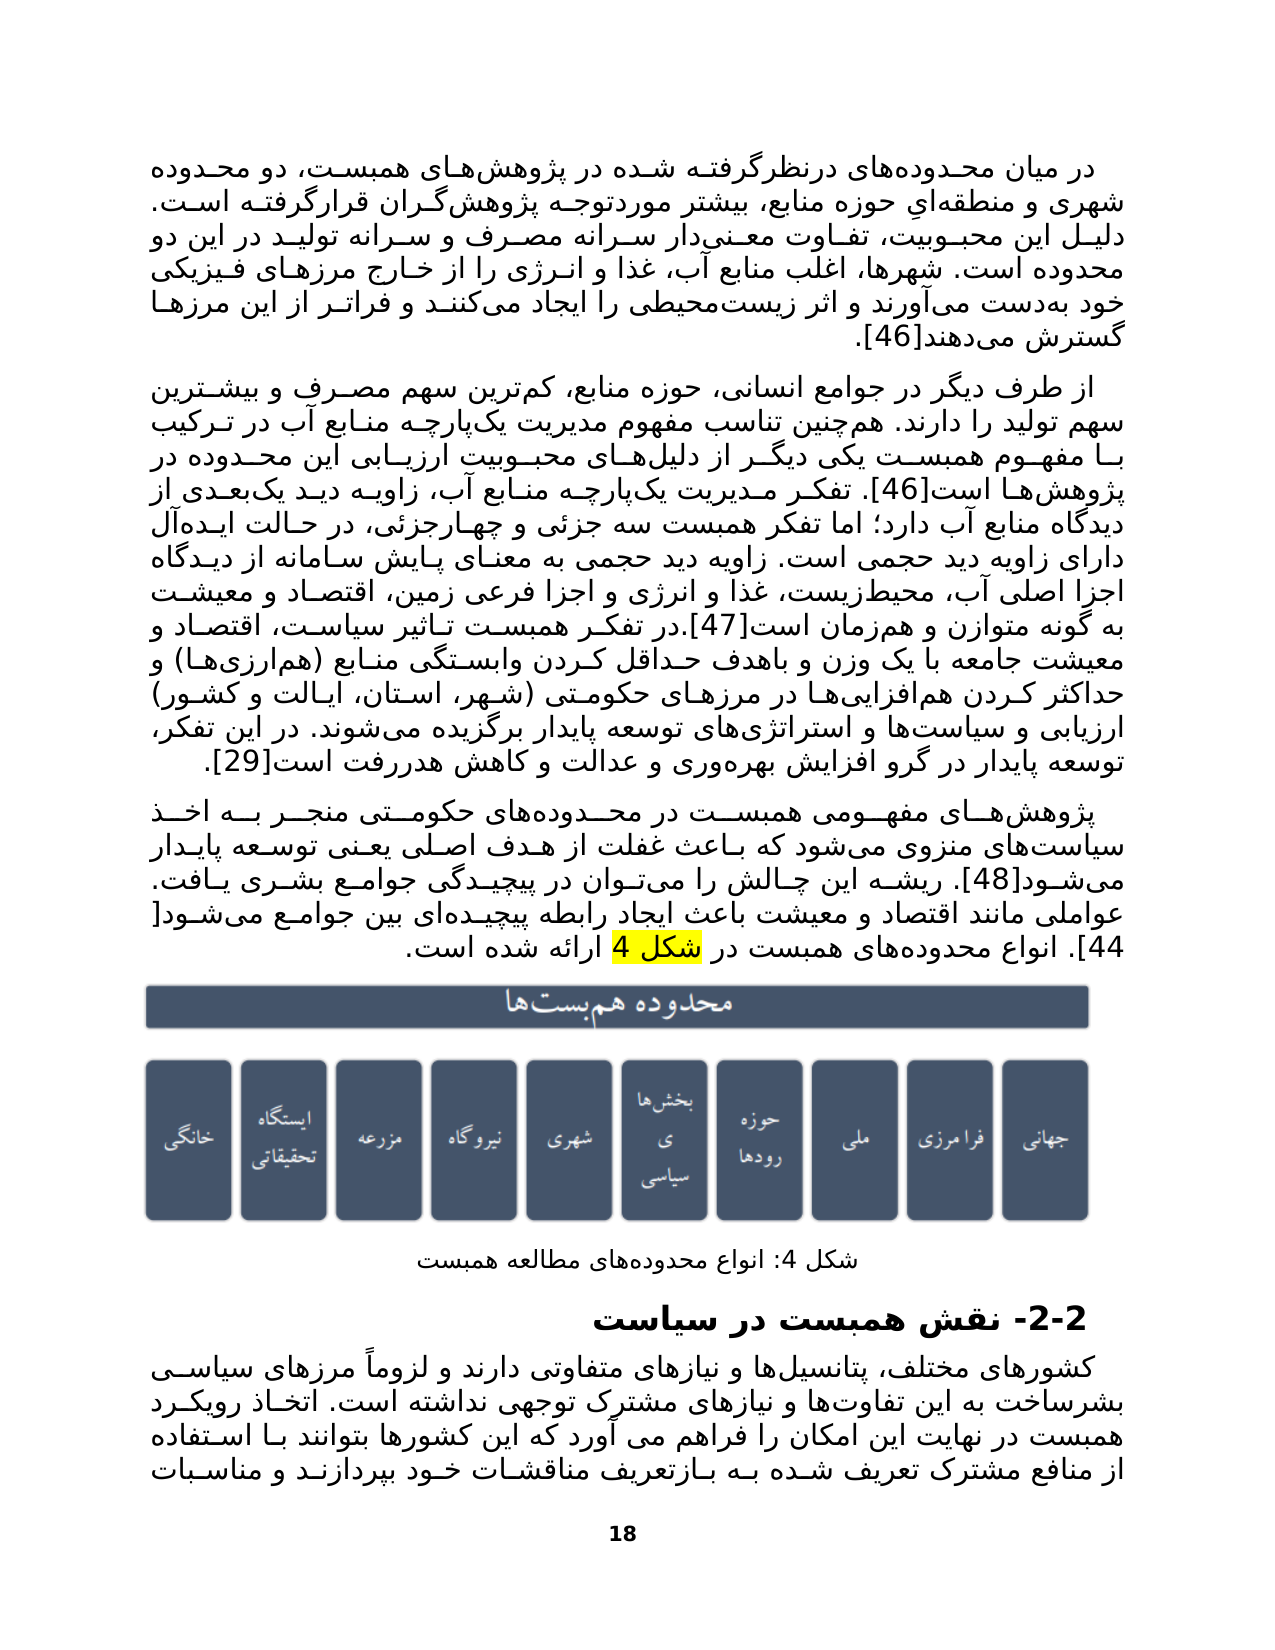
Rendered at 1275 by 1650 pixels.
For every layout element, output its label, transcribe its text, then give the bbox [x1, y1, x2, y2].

text پژوهش‌های مفهومی همبست در محدوده‌های حکومتی منجر به اخذ سیاست‌های منزوی می‌شود که باعث غفلت از هدف اصلی یعنی توسعه پایدار می‌شود[48]. ریشه این چالش را می‌توان در پیچیدگی جوامع بشری یافت. عواملی مانند اقتصاد و معیشت باعث ایجاد رابطه‌ پیچیده‌ای بین جوامع می‌شود[44]. انواع محدوده‌های همبست در شکل 4 ارائه شده است. [150, 794, 1125, 964]
text از طرف دیگر در جوامع انسانی، حوزه منابع، کم‌ترین سهم مصرف و بیشترین سهم تولید را دارند. هم‌چنین تناسب مفهوم مدیریت یک‌پارچه منابع آب در ترکیب با مفهوم همبست یکی دیگر از دلیل‌های محبوبیت ارزیابی این محدوده در پژوهش‌ها است[46]. تفکر مدیریت یک‌پارچه منابع آب، زاویه دید یک‌بعدی از دیدگاه منابع آب دارد؛ اما تفکر همبست سه جزئی و چهارجزئی، در حالت ایده‌آل دارای زاویه دید حجمی است. زاویه دید حجمی به معنای پایش سامانه از دیدگاه اجزا اصلی آب، محیط‌زیست، غذا و انرژی و اجزا فرعی زمین، اقتصاد و معیشت به گونه متوازن و هم‌زمان است[47].در تفکر همبست تاثیر سیاست، اقتصاد و معیشت جامعه با یک وزن و باهدف حداقل کردن وابستگی منابع (هم‌ارزی‌ها) و حداکثر کردن هم‌افزایی‌ها در مرزهای حکومتی (شهر، استان، ایالت و کشور) ارزیابی و سیاست‌ها و استراتژی‌های توسعه پایدار برگزیده می‌شوند. در این تفکر، توسعه پایدار در گرو افزایش بهره‌وری و عدالت و کاهش هدررفت است[29]. [150, 370, 1125, 778]
subtitle نقش همبست در سیاست [150, 1299, 1087, 1338]
text شکل 4: انواع محدوده‌های مطالعه همبست [150, 1245, 1125, 1274]
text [150, 1351, 1125, 1487]
text در میان محدوده‌های درنظرگرفته شده در پژوهش‌های همبست، دو محدوده شهری و منطقه‌ایِ حوزه منابع، بیشتر موردتوجه پژوهش‌گران قرارگرفته است. دلیل این محبوبیت، تفاوت معنی‌دار سرانه مصرف و سرانه تولید در این دو محدوده است. شهرها، اغلب منابع آب، غذا و انرژی را از خارج مرزهای فیزیکی خود به‌دست می‌آورند و اثر زیست‌محیطی را ایجاد می‌کنند و فراتر از این مرزها گسترش می‌دهند[46]. [150, 150, 1125, 354]
picture [140, 981, 1096, 1229]
